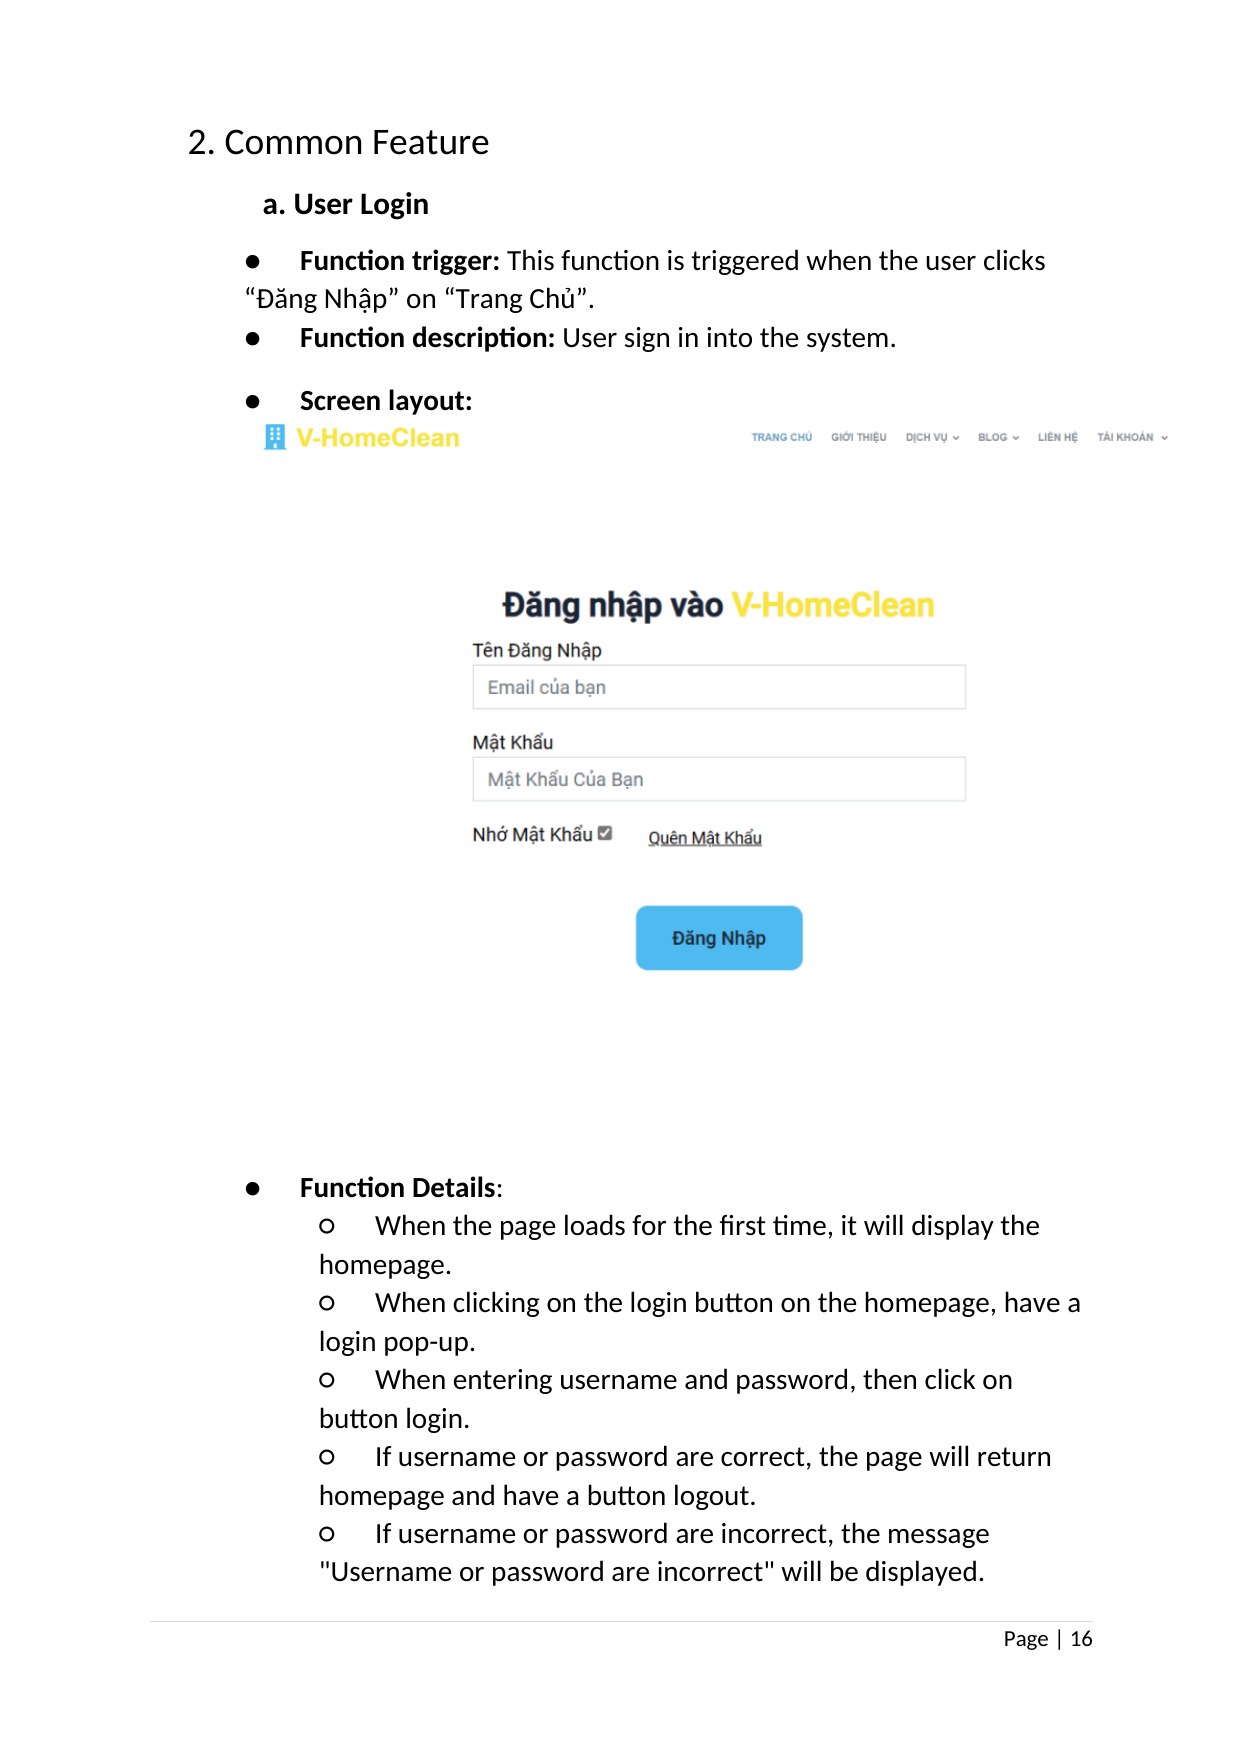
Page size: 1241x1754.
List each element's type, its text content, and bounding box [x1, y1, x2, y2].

text ○ When the page loads for the first time, it will display the homepage. [319, 1207, 1093, 1282]
text ○ When clicking on the login button on the homepage, have a login pop-up. [319, 1284, 1093, 1358]
text ● Screen layout: [244, 382, 1093, 420]
subtitle a. User Login [262, 184, 1093, 222]
text ● Function trigger: This function is triggered when the user clicks “Đăng Nhập” on “Trang Chủ”. [244, 242, 1093, 316]
picture [243, 420, 1187, 1087]
text ○ If username or password are correct, the page will return homepage and have a button logout. [319, 1438, 1093, 1512]
text ● Function Details: [244, 1169, 1093, 1205]
text ○ If username or password are incorrect, the message "Username or password are incorrect" will be displayed. [319, 1515, 1093, 1589]
text ● Function description: User sign in into the system. [244, 319, 1093, 354]
subtitle 2. Common Feature [187, 118, 1093, 164]
text ○ When entering username and password, then click on button login. [319, 1361, 1093, 1435]
